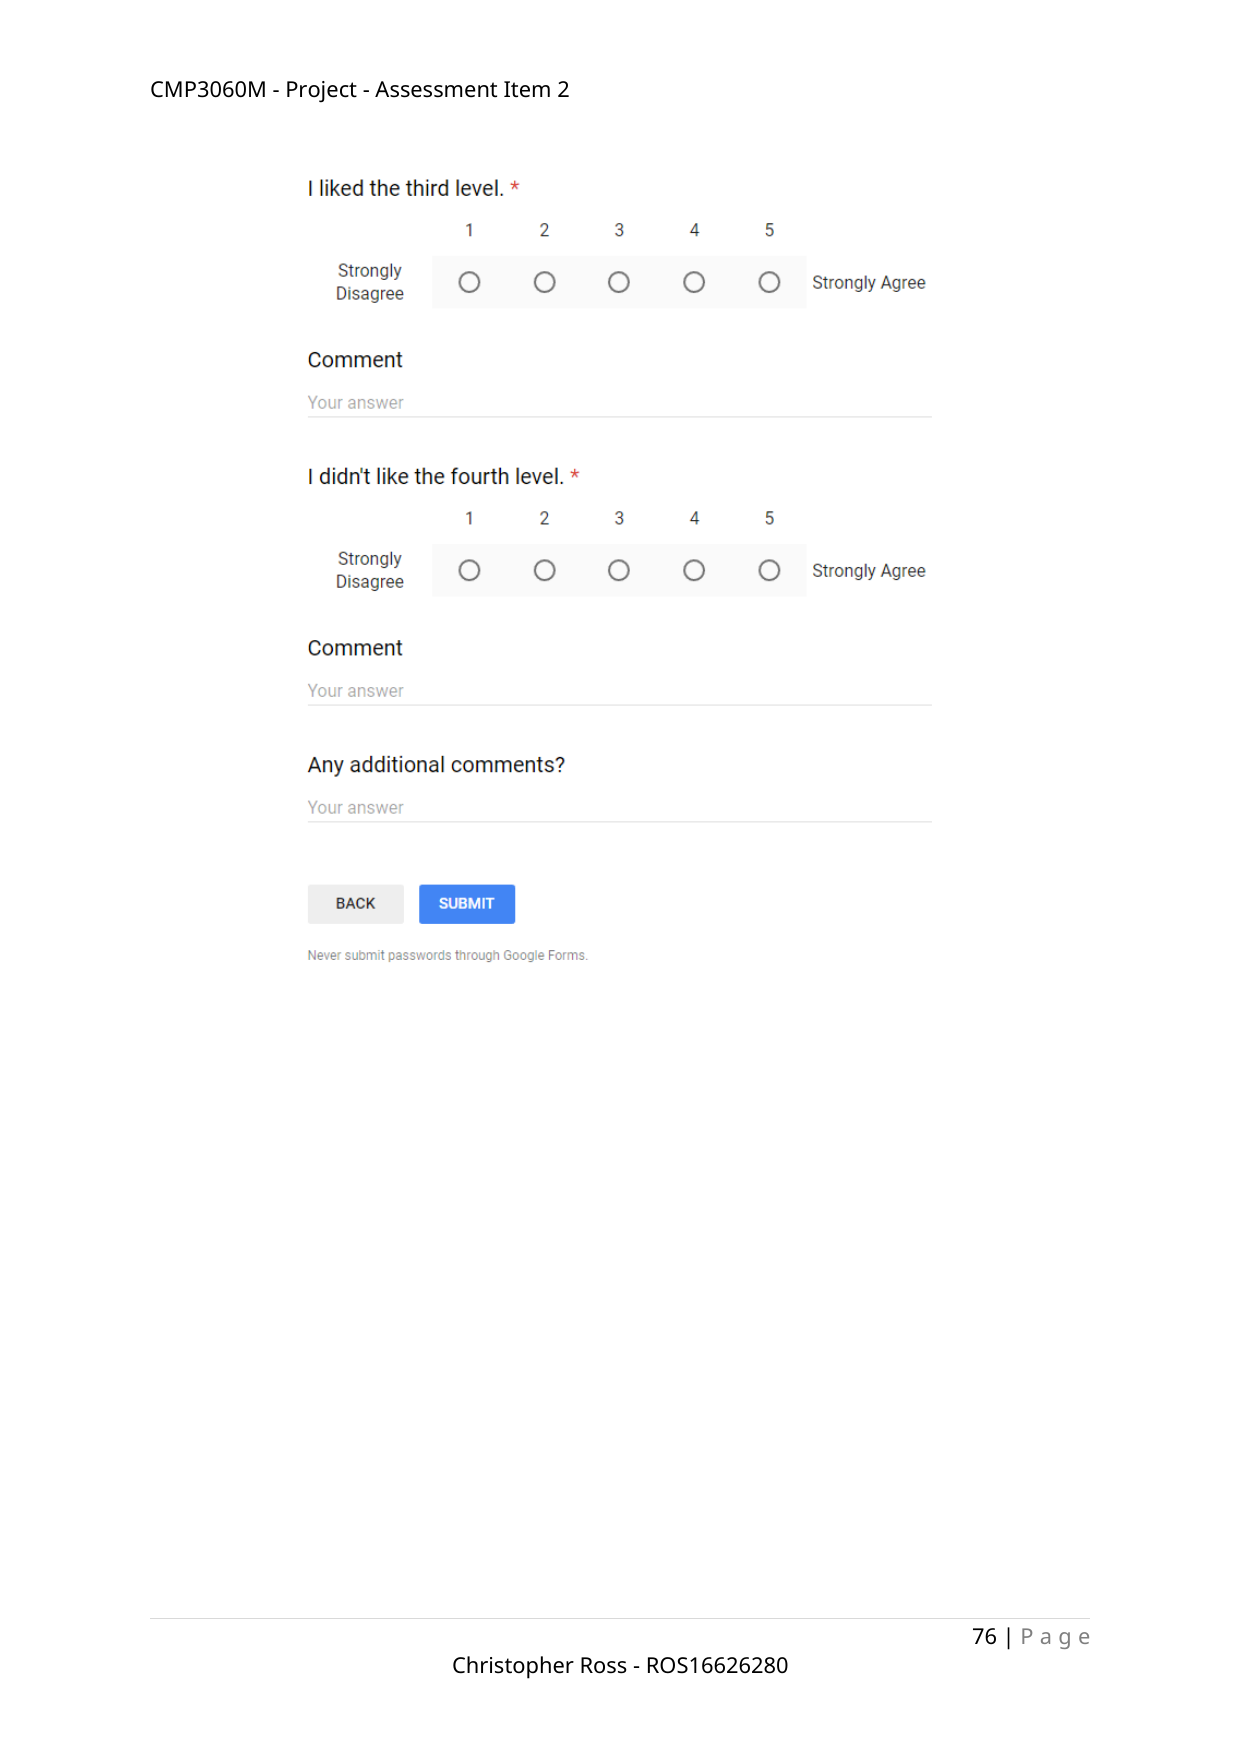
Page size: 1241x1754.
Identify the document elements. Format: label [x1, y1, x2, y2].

picture [272, 150, 968, 996]
